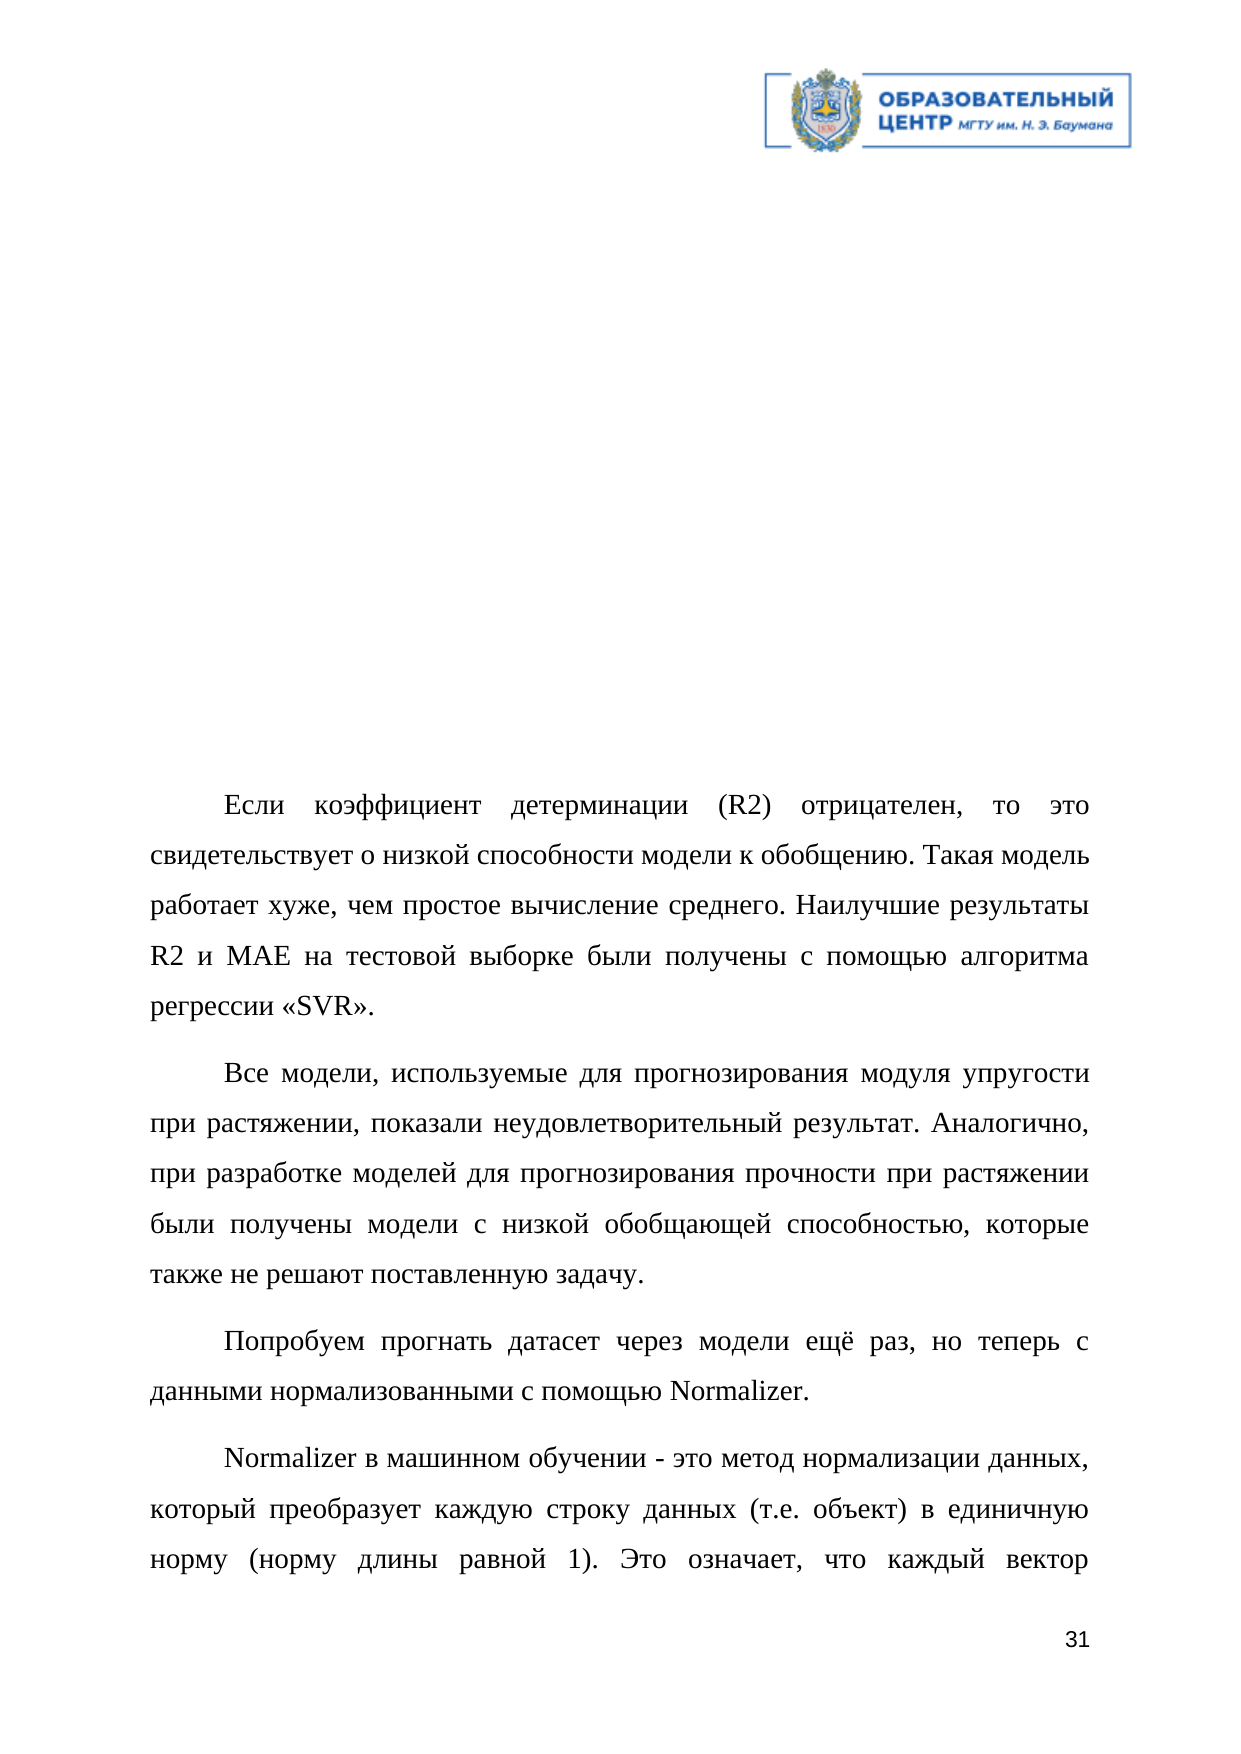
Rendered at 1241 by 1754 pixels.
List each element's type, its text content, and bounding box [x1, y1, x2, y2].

text Попробуем прогнать датасет через модели ещё раз, но теперь с данными нормализованными с помощью Normalizer. [150, 1323, 1090, 1407]
text Все модели, используемые для прогнозирования модуля упругости при растяжении, показали неудовлетворительный результат. Аналогично, при разработке моделей для прогнозирования прочности при растяжении были получены модели с низкой обобщающей способностью, которые также не решают поставленную задачу. [150, 1055, 1090, 1290]
picture [734, 45, 1182, 168]
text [150, 1441, 1090, 1575]
text Если коэффициент детерминации (R2) отрицателен, то это свидетельствует о низкой способности модели к обобщению. Такая модель работает хуже, чем простое вычисление среднего. Наилучшие результаты R2 и MAE на тестовой выборке были получены с помощью алгоритма регрессии «SVR». [150, 787, 1090, 1022]
